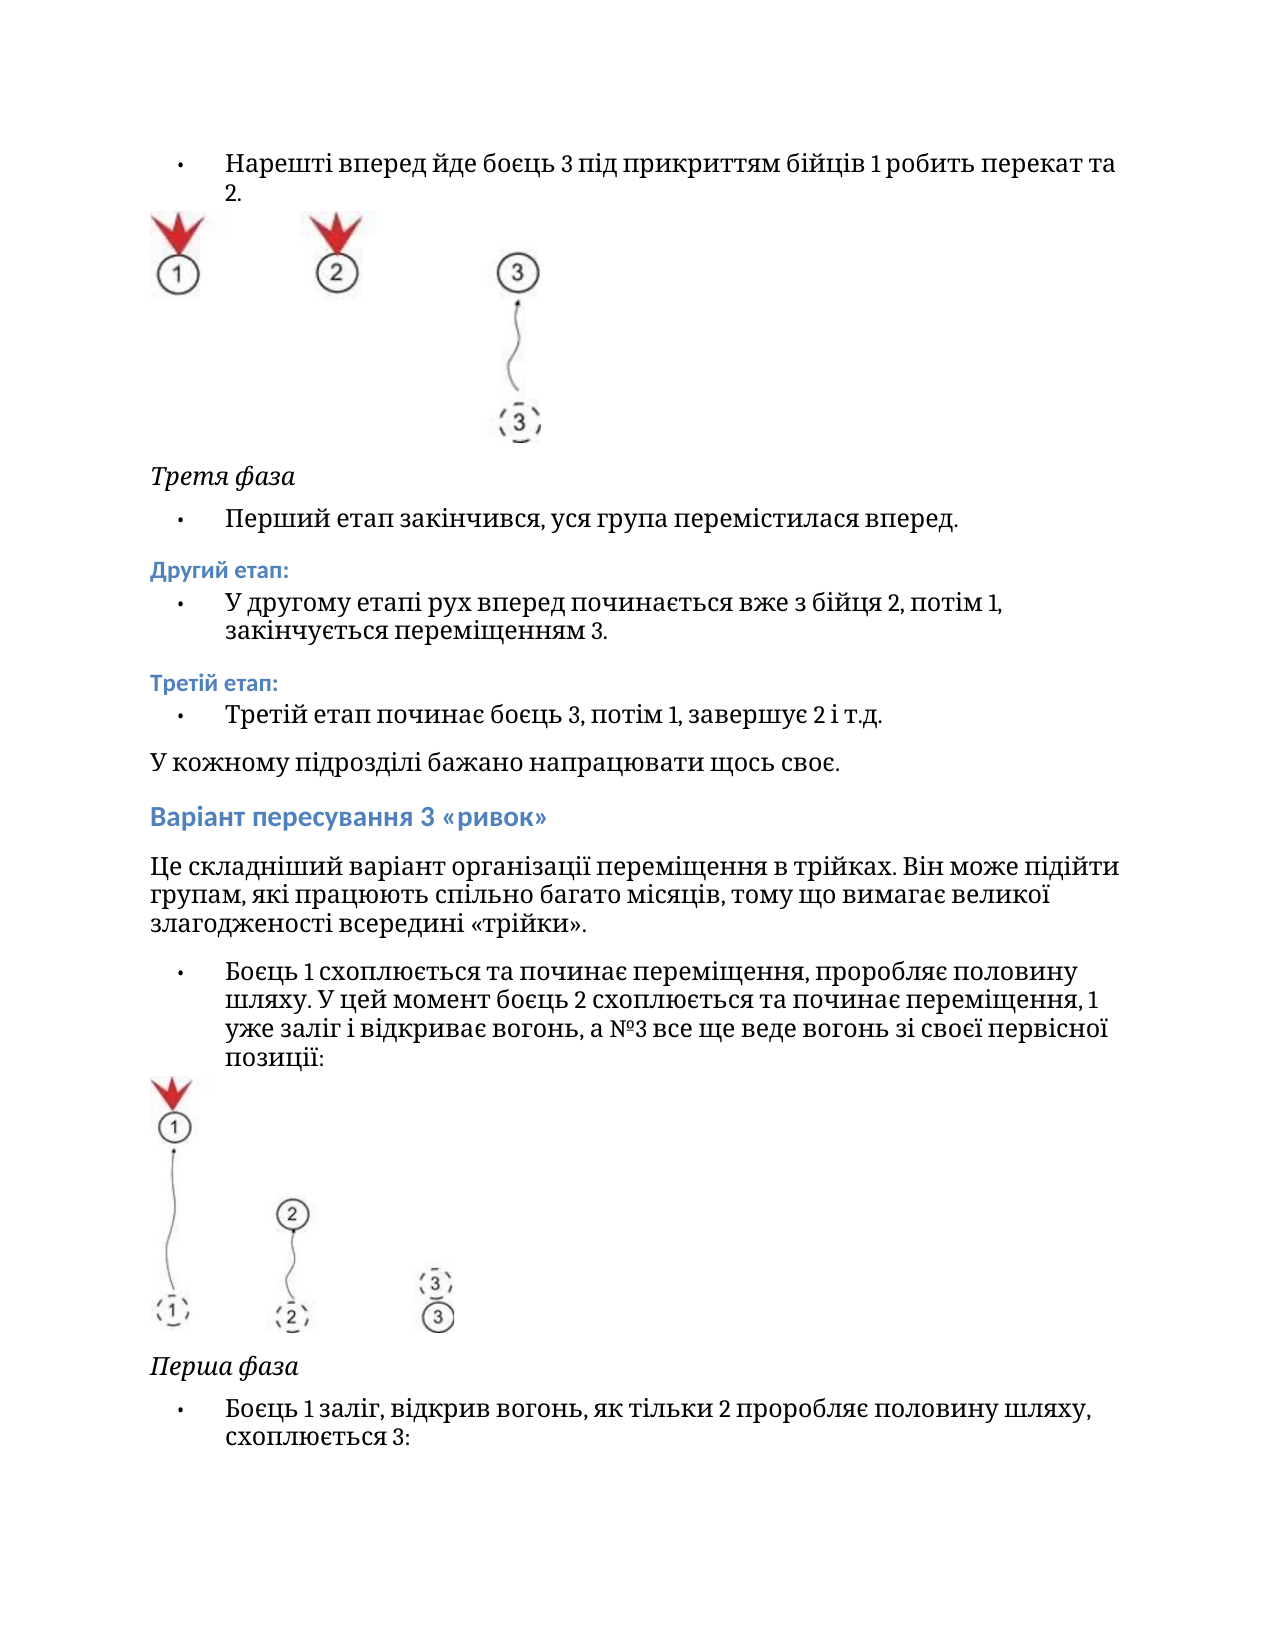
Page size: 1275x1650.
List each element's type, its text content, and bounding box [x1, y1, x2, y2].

list Боєць 1 схоплюється та починає переміщення, проробляє половину шляху. У цей момент боєць 2 схоплюється та починає переміщення, 1 уже заліг і відкриває вогонь, а №3 все ще веде вогонь зі своєї первісної позиції: [175, 957, 1125, 1072]
list Боєць 1 заліг, відкрив вогонь, як тільки 2 проробляє половину шляху, схоплюється 3: [175, 1394, 1125, 1452]
subtitle Третій етап: [150, 667, 1125, 697]
text У кожному підрозділі бажано напрацювати щось своє. [150, 748, 1125, 777]
subtitle Варіант пересування 3 «ривок» [150, 798, 1125, 834]
picture [150, 1076, 455, 1333]
list Перший етап закінчився, уся група перемістилася вперед. [175, 504, 1125, 533]
text Третя фаза [150, 463, 1125, 492]
subtitle Другий етап: [150, 554, 1125, 585]
list У другому етапі рух вперед починається вже з бійця 2, потім 1, закінчується переміщенням 3. [175, 588, 1125, 646]
text Це складніший варіант організації переміщення в трійках. Він може підійти групам, які працюють спільно багато місяців, тому що вимагає великої злагодженості всередині «трійки». [150, 852, 1125, 939]
text Перша фаза [150, 1353, 1125, 1382]
picture [150, 211, 542, 443]
list Нарешті вперед йде боєць 3 під прикриттям бійців 1 робить перекат та 2. [175, 150, 1125, 207]
list Третій етап починає боєць 3, потім 1, завершує 2 і т.д. [175, 701, 1125, 730]
